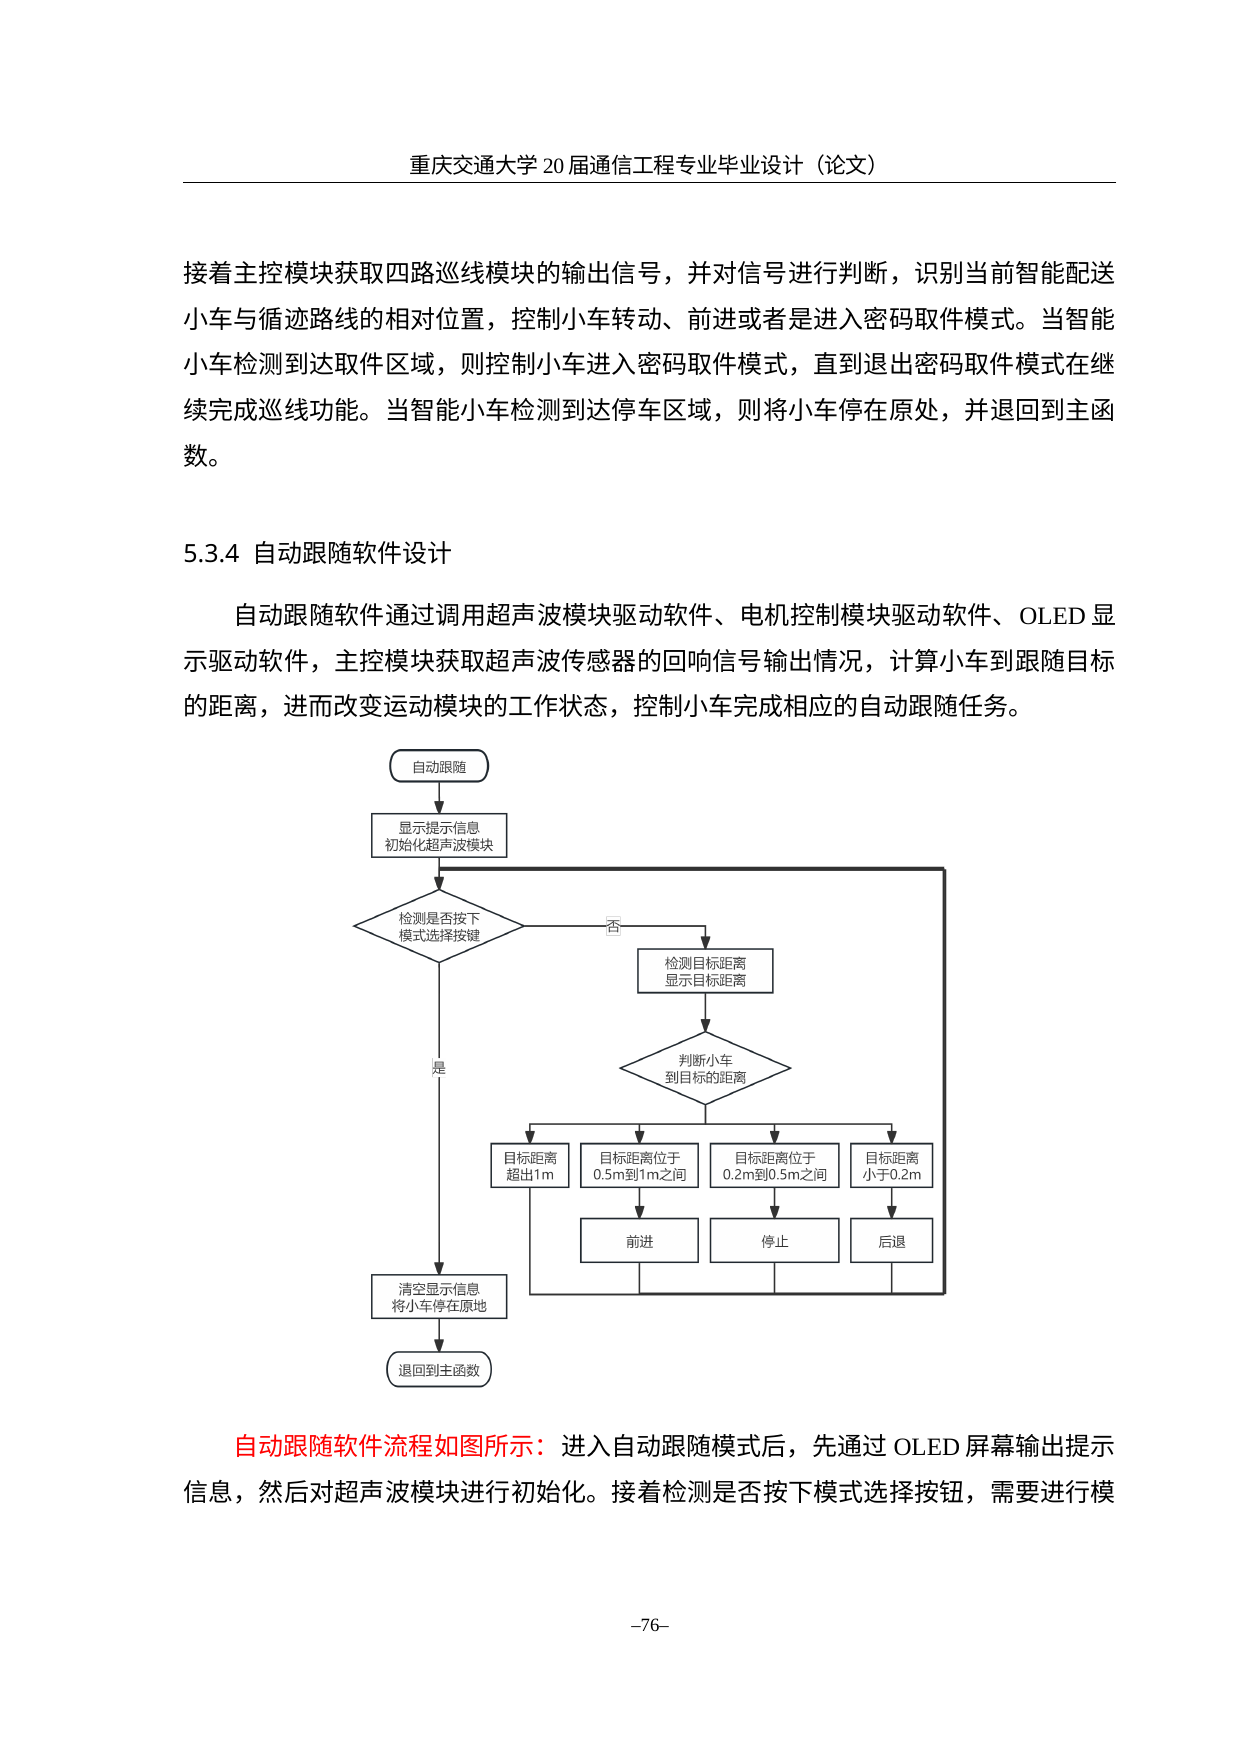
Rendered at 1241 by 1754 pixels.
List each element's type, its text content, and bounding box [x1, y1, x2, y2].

text 接着主控模块获取四路巡线模块的输出信号，并对信号进行判断，识别当前智能配送小车与循迹路线的相对位置，控制小车转动、前进或者是进入密码取件模式。当智能小车检测到达取件区域，则控制小车进入密码取件模式，直到退出密码取件模式在继续完成巡线功能。当智能小车检测到达停车区域，则将小车停在原处，并退回到主函数。 [183, 246, 1116, 475]
subtitle 5.3.4 自动跟随软件设计 [183, 533, 1116, 569]
picture [328, 725, 971, 1412]
text 自动跟随软件通过调用超声波模块驱动软件、电机控制模块驱动软件、OLED显示驱动软件，主控模块获取超声波传感器的回响信号输出情况，计算小车到跟随目标的距离，进而改变运动模块的工作状态，控制小车完成相应的自动跟随任务。 [183, 587, 1116, 725]
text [183, 1418, 1116, 1510]
